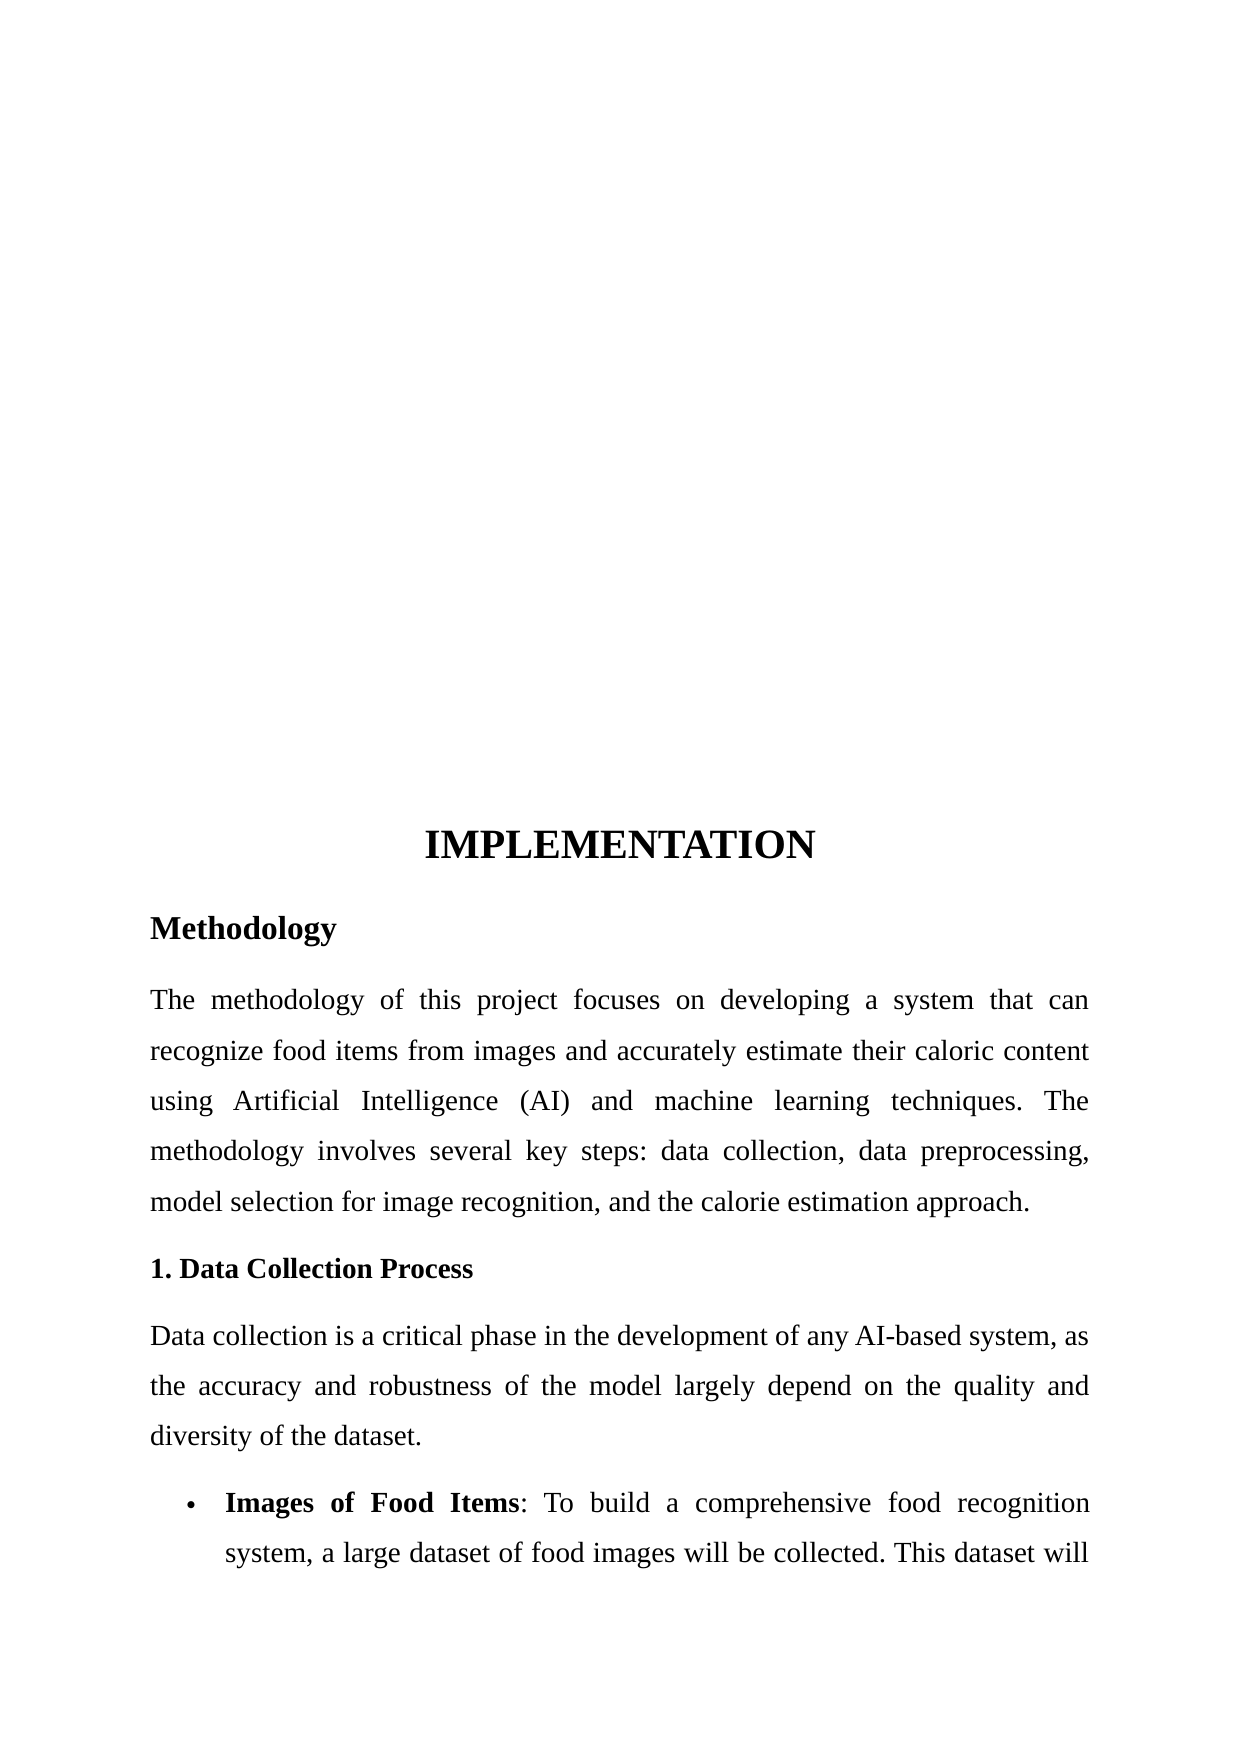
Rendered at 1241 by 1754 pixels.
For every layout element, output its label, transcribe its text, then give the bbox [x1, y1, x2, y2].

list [187, 1485, 1090, 1569]
text 1. Data Collection Process [150, 1251, 1090, 1284]
text The methodology of this project focuses on developing a system that can recognize food items from images and accurately estimate their caloric content using Artificial Intelligence (AI) and machine learning techniques. The methodology involves several key steps: data collection, data preprocessing, model selection for image recognition, and the calorie estimation approach. [150, 982, 1090, 1217]
text IMPLEMENTATION [150, 820, 1090, 868]
text Data collection is a critical phase in the development of any AI-based system, as the accuracy and robustness of the model largely depend on the quality and diversity of the dataset. [150, 1318, 1090, 1452]
text Methodology [150, 908, 1090, 947]
